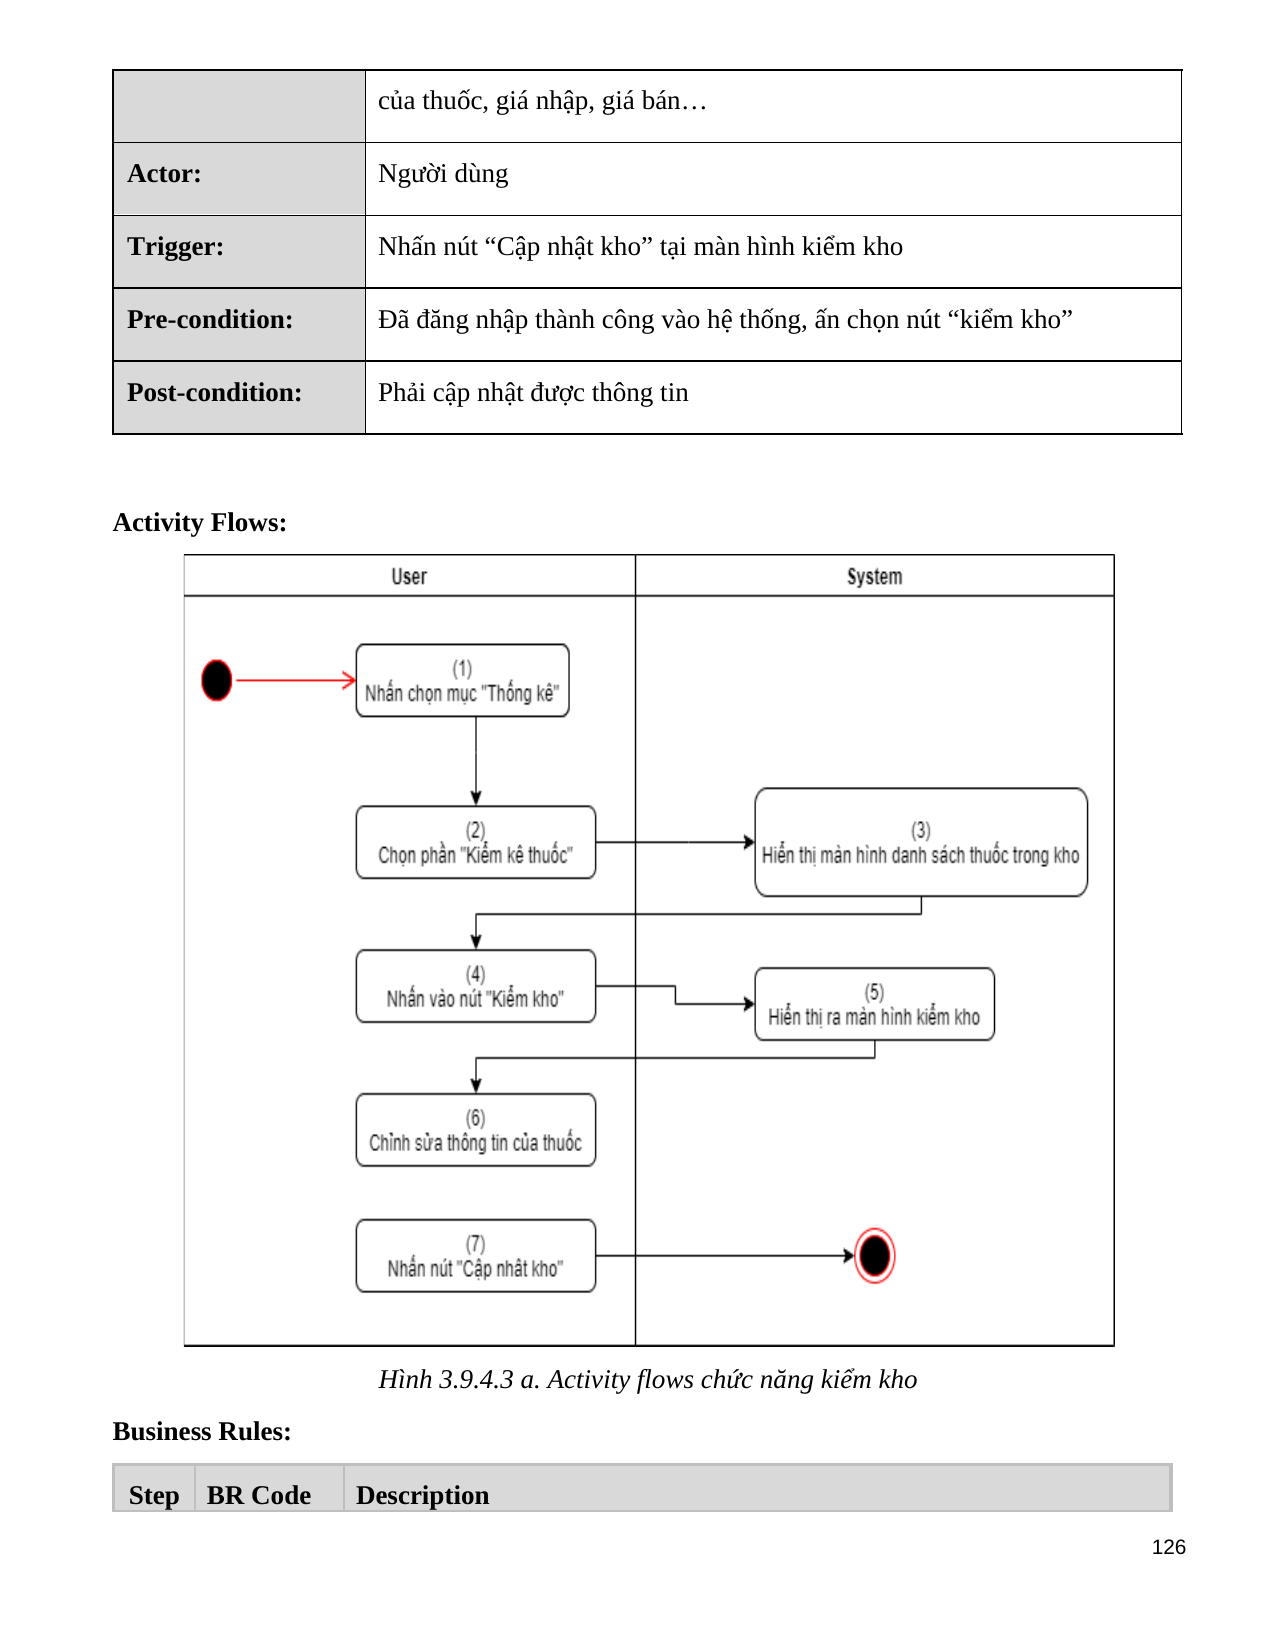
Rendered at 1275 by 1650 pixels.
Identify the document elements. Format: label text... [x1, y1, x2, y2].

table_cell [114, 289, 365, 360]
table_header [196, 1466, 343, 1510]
picture [183, 554, 1115, 1347]
text Hình 3.9.4.3 a. Activity flows chức năng kiểm kho [112, 1363, 1186, 1394]
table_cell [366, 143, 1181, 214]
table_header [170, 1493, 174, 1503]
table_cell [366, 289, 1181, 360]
text Activity Flows: [112, 506, 1186, 537]
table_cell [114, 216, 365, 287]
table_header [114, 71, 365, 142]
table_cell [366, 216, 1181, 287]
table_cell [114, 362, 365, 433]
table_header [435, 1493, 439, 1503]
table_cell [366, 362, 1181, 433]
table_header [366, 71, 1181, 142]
text Business Rules: [112, 1415, 1186, 1446]
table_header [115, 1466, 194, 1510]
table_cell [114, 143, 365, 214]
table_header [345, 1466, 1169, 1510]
